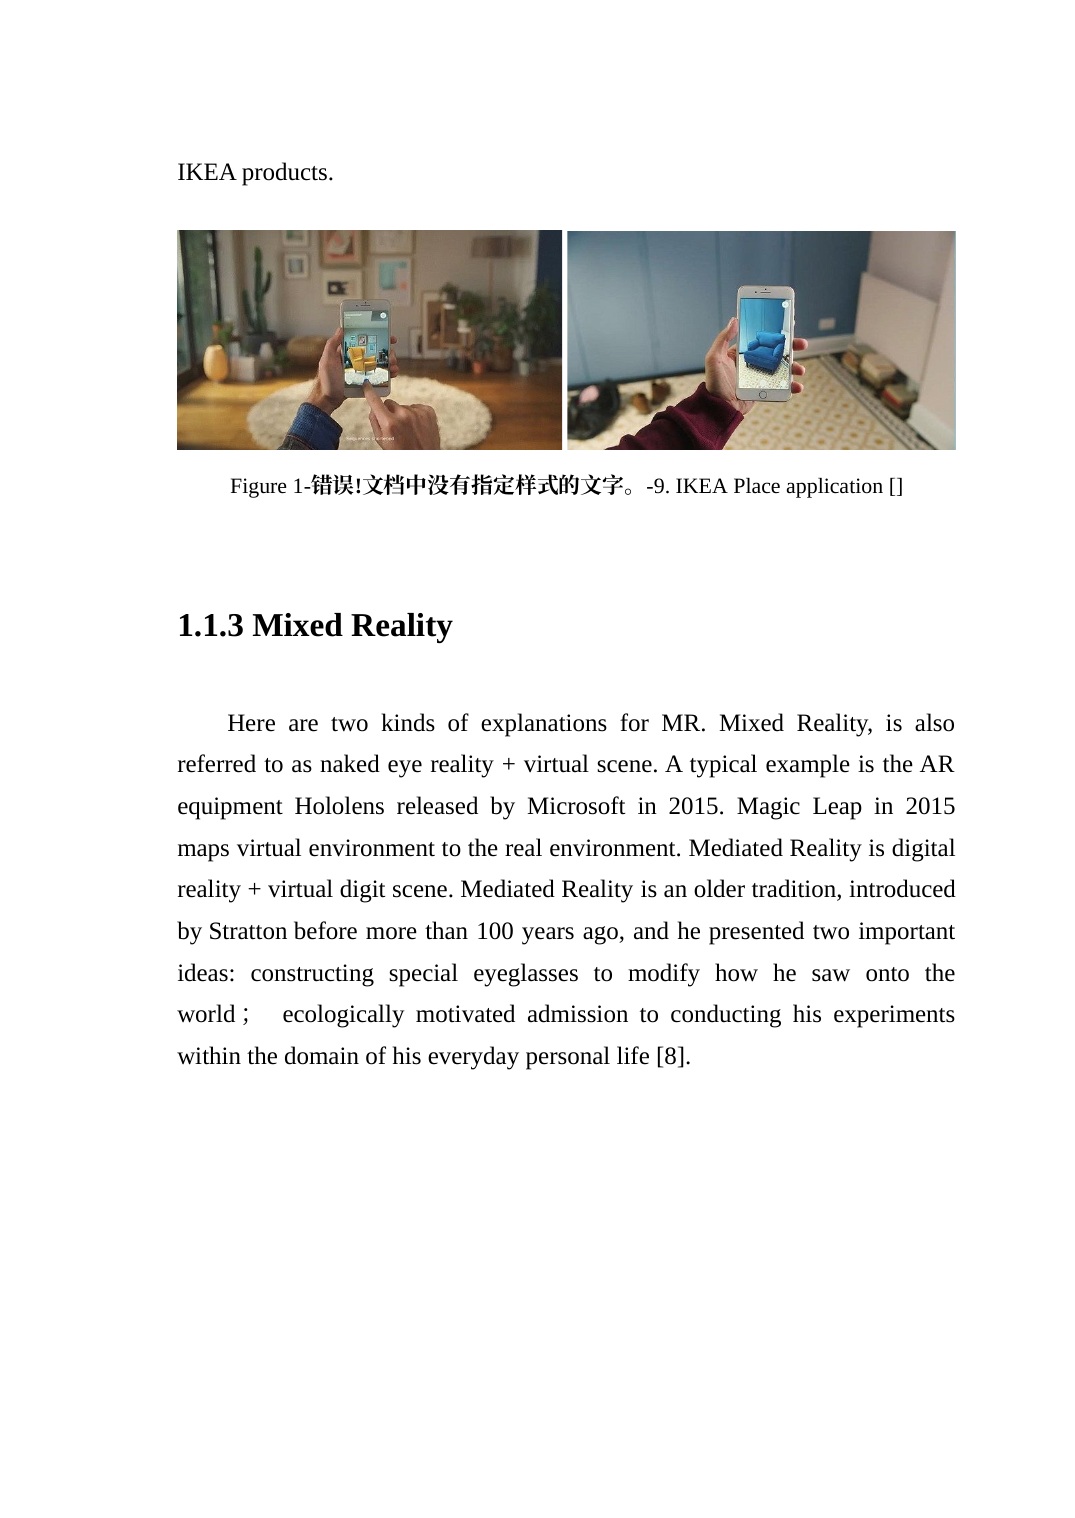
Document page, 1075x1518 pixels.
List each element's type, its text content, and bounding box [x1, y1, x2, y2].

picture [177, 230, 563, 450]
picture [567, 231, 956, 450]
text 1.1.3 Mixed Reality [177, 605, 956, 643]
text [177, 147, 956, 189]
text Figure 1-错误!文档中没有指定样式的文字。-9. IKEA Place application [] [177, 468, 956, 499]
text Here are two kinds of explanations for MR. Mixed Reality, is also referred to as naked eye reality + virtual scene. A typical example is the AR equipment Hololens released by Microsoft in 2015. Magic Leap in 2015 maps virtual environment to the real environment. Mediated Reality is digital reality + virtual digit scene. Mediated Reality is an older tradition, introduced by Stratton before more than 100 years ago, and he presented two important ideas: constructing special eyeglasses to modify how he saw onto the world； ecologically motivated admission to conducting his experiments within the domain of his everyday personal life [8]. [177, 698, 956, 1073]
